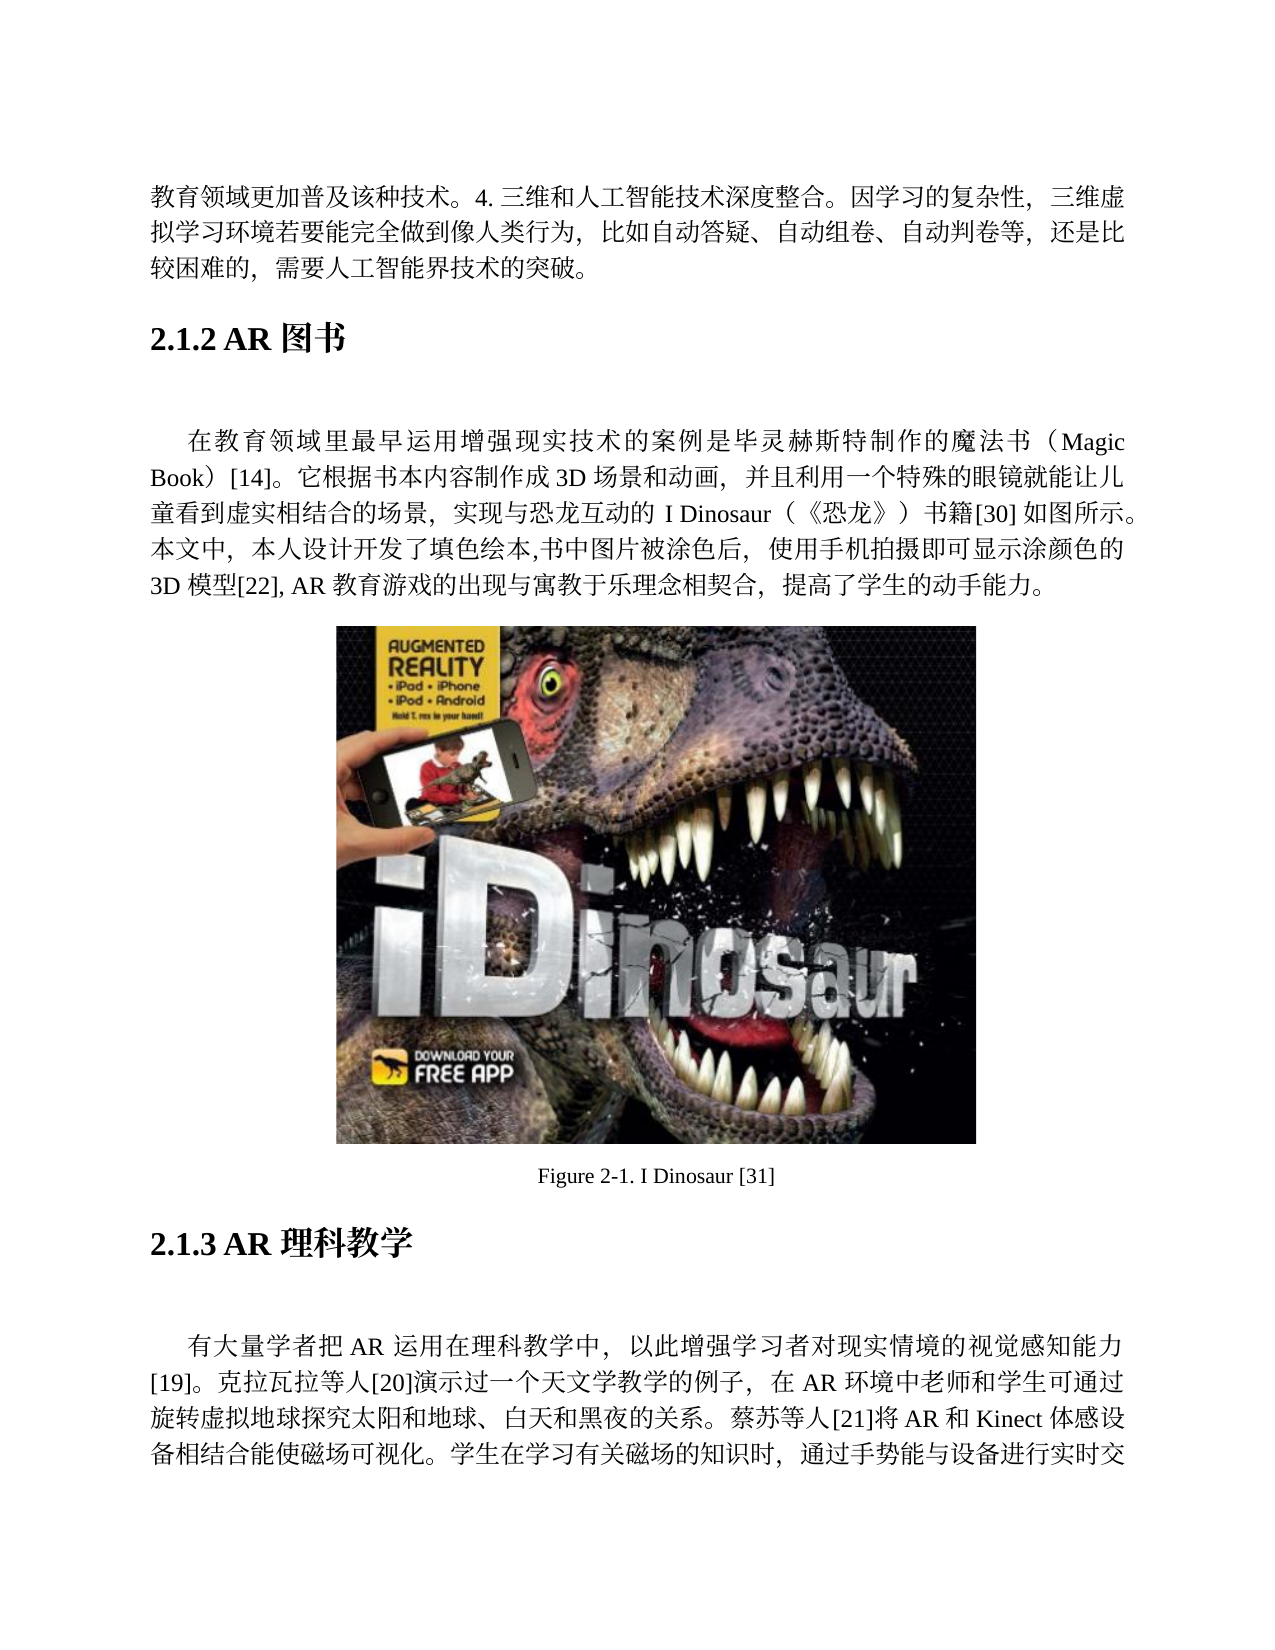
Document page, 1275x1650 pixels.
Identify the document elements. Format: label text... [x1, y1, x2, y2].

picture [336, 626, 977, 1144]
text 在教育领域里最早运用增强现实技术的案例是毕灵赫斯特制作的魔法书（Magic Book）[14]。它根据书本内容制作成3D 场景和动画，并且利用一个特殊的眼镜就能让儿童看到虚实相结合的场景，实现与恐龙互动的 I Dinosaur（《恐龙》）书籍[30] 如图所示。本文中，本人设计开发了填色绘本,书中图片被涂色后，使用手机拍摄即可显示涂颜色的3D 模型[22], AR 教育游戏的出现与寓教于乐理念相契合，提高了学生的动手能力。 [150, 422, 1125, 601]
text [150, 177, 1125, 285]
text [150, 1327, 1125, 1470]
text 2.1.3 AR 理科教学 [150, 1217, 1125, 1265]
text Figure 2-1. I Dinosaur [31] [150, 1163, 1125, 1188]
text 2.1.2 AR 图书 [150, 312, 1125, 360]
